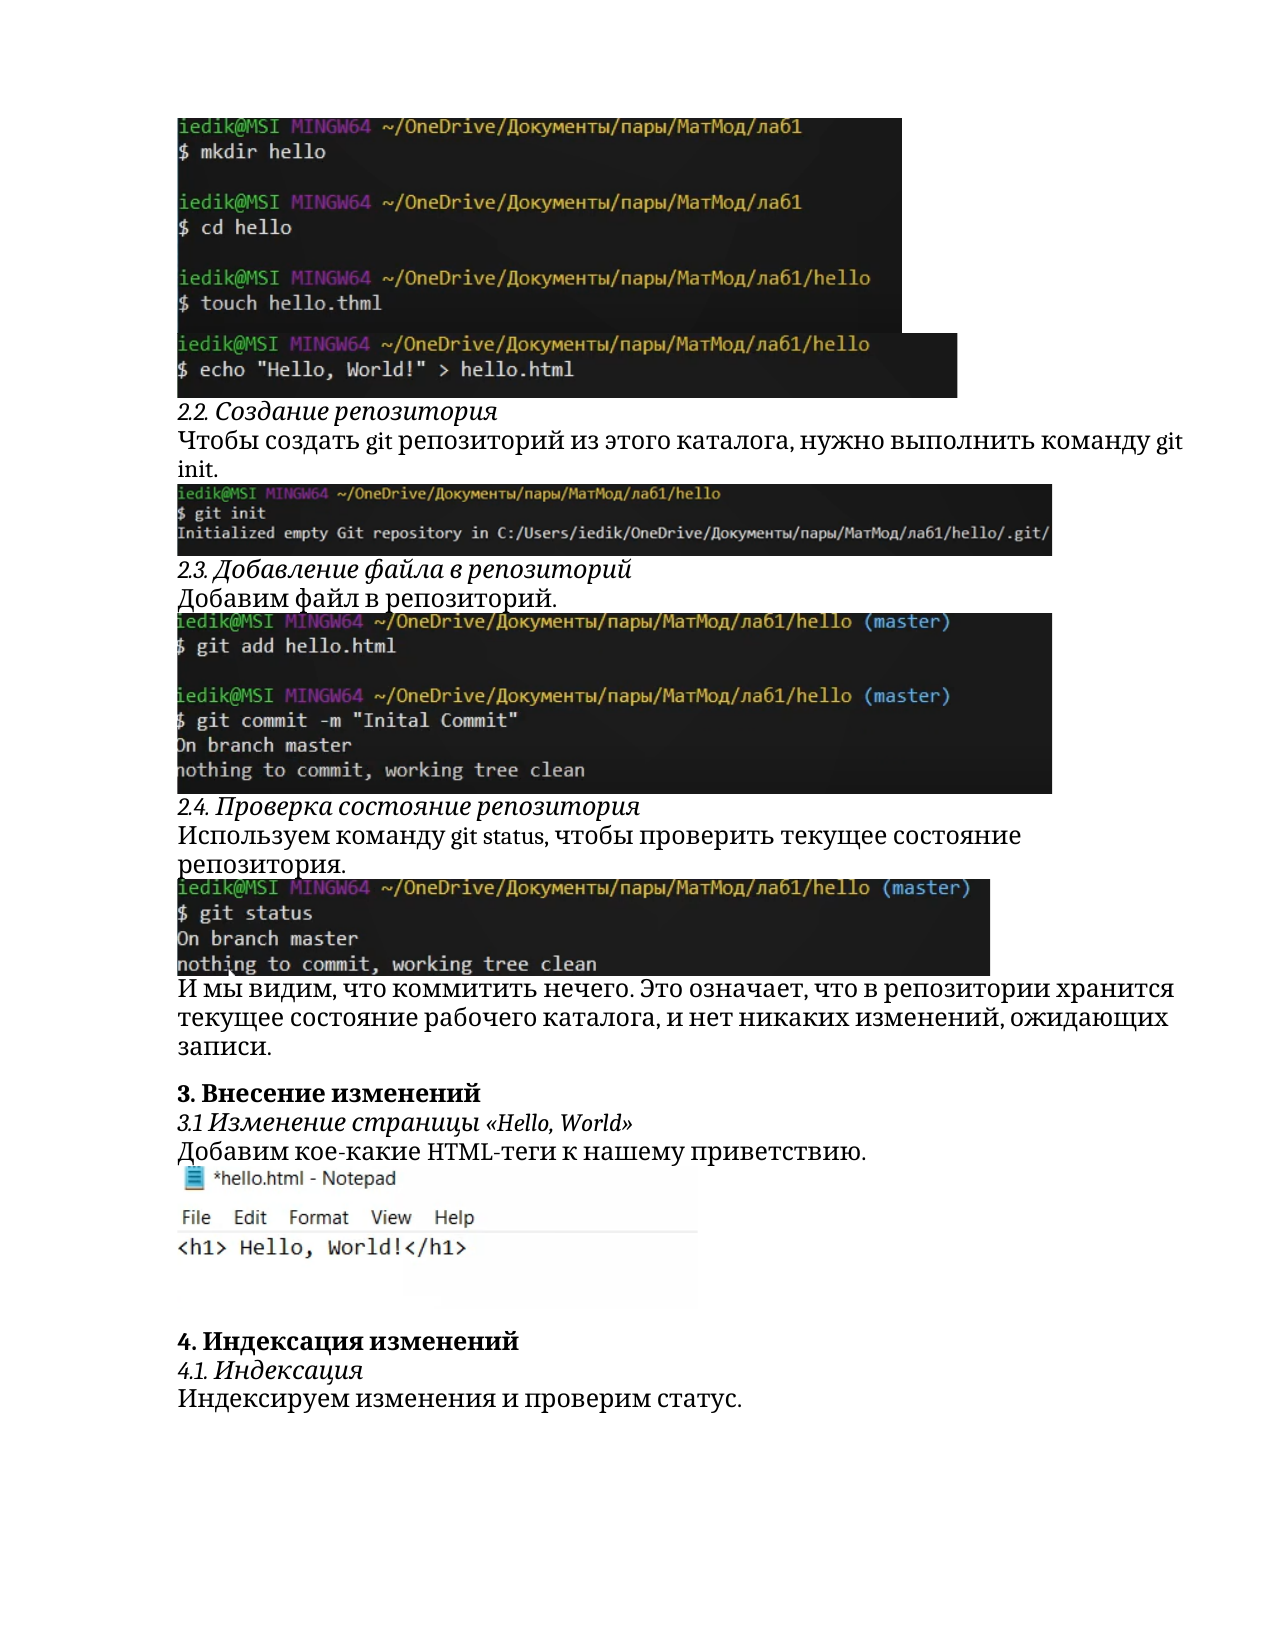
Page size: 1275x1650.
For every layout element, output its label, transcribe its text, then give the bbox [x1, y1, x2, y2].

picture [177, 1166, 698, 1309]
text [177, 118, 1186, 1062]
picture [177, 118, 958, 398]
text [177, 1328, 1186, 1414]
picture [177, 613, 1053, 794]
picture [177, 484, 1053, 556]
picture [177, 879, 991, 976]
